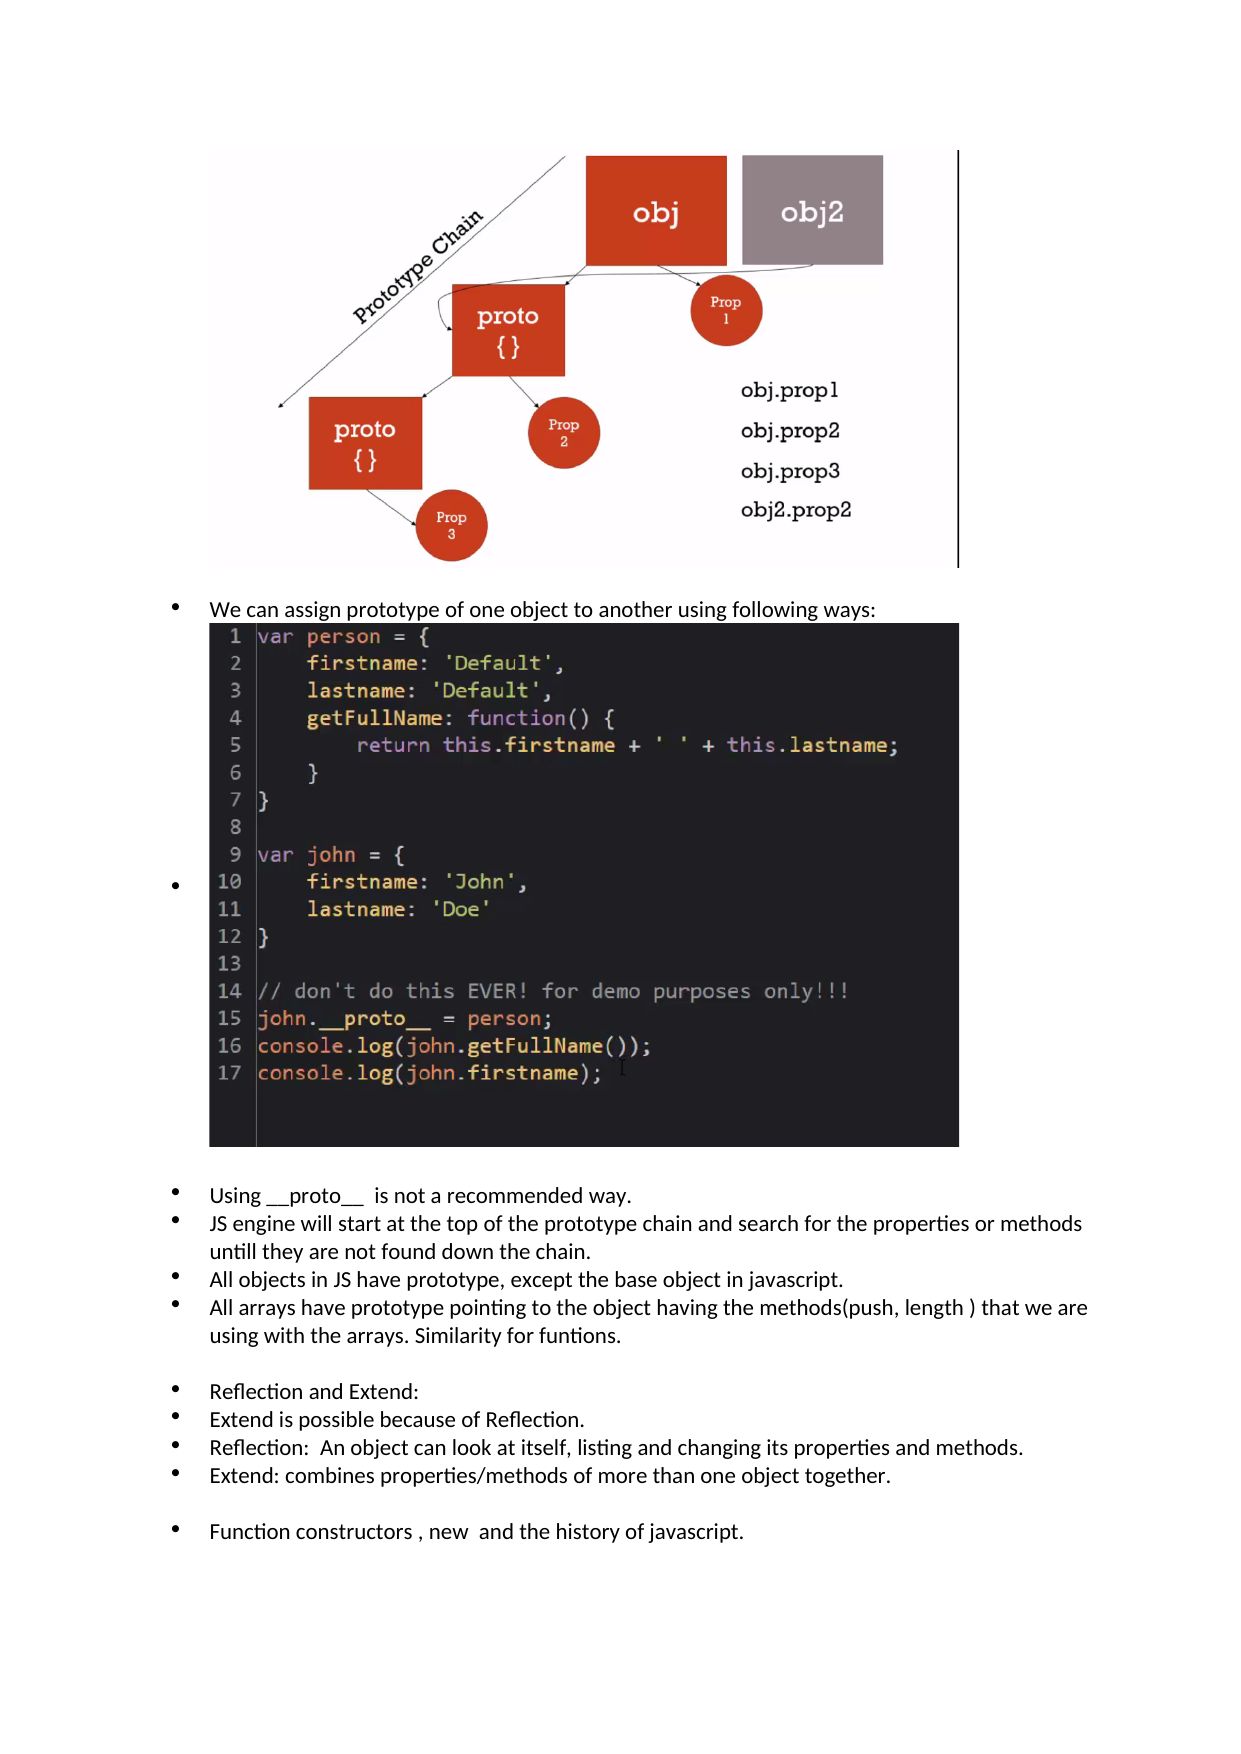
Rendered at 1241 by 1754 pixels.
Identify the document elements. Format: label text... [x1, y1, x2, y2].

list We can assign prototype of one object to another using following ways: [172, 596, 1090, 623]
picture [209, 623, 960, 1147]
list All arrays have prototype pointing to the object having the methods(push, length ) that we are using with the arrays. Similarity for funtions. [172, 1293, 1090, 1349]
list Reflection and Extend: [172, 1377, 1090, 1405]
list Extend is possible because of Reflection. [172, 1405, 1090, 1433]
list JS engine will start at the top of the prototype chain and search for the properties or methods untill they are not found down the chain. [172, 1209, 1090, 1265]
picture [209, 150, 960, 568]
list Using __proto__ is not a recommended way. [172, 1181, 1090, 1209]
list Reflection: An object can look at itself, listing and changing its properties and methods. [172, 1433, 1090, 1461]
list Function constructors , new and the history of javascript. [172, 1517, 1090, 1545]
list All objects in JS have prototype, except the base object in javascript. [172, 1265, 1090, 1293]
list Extend: combines properties/methods of more than one object together. [172, 1461, 1090, 1489]
